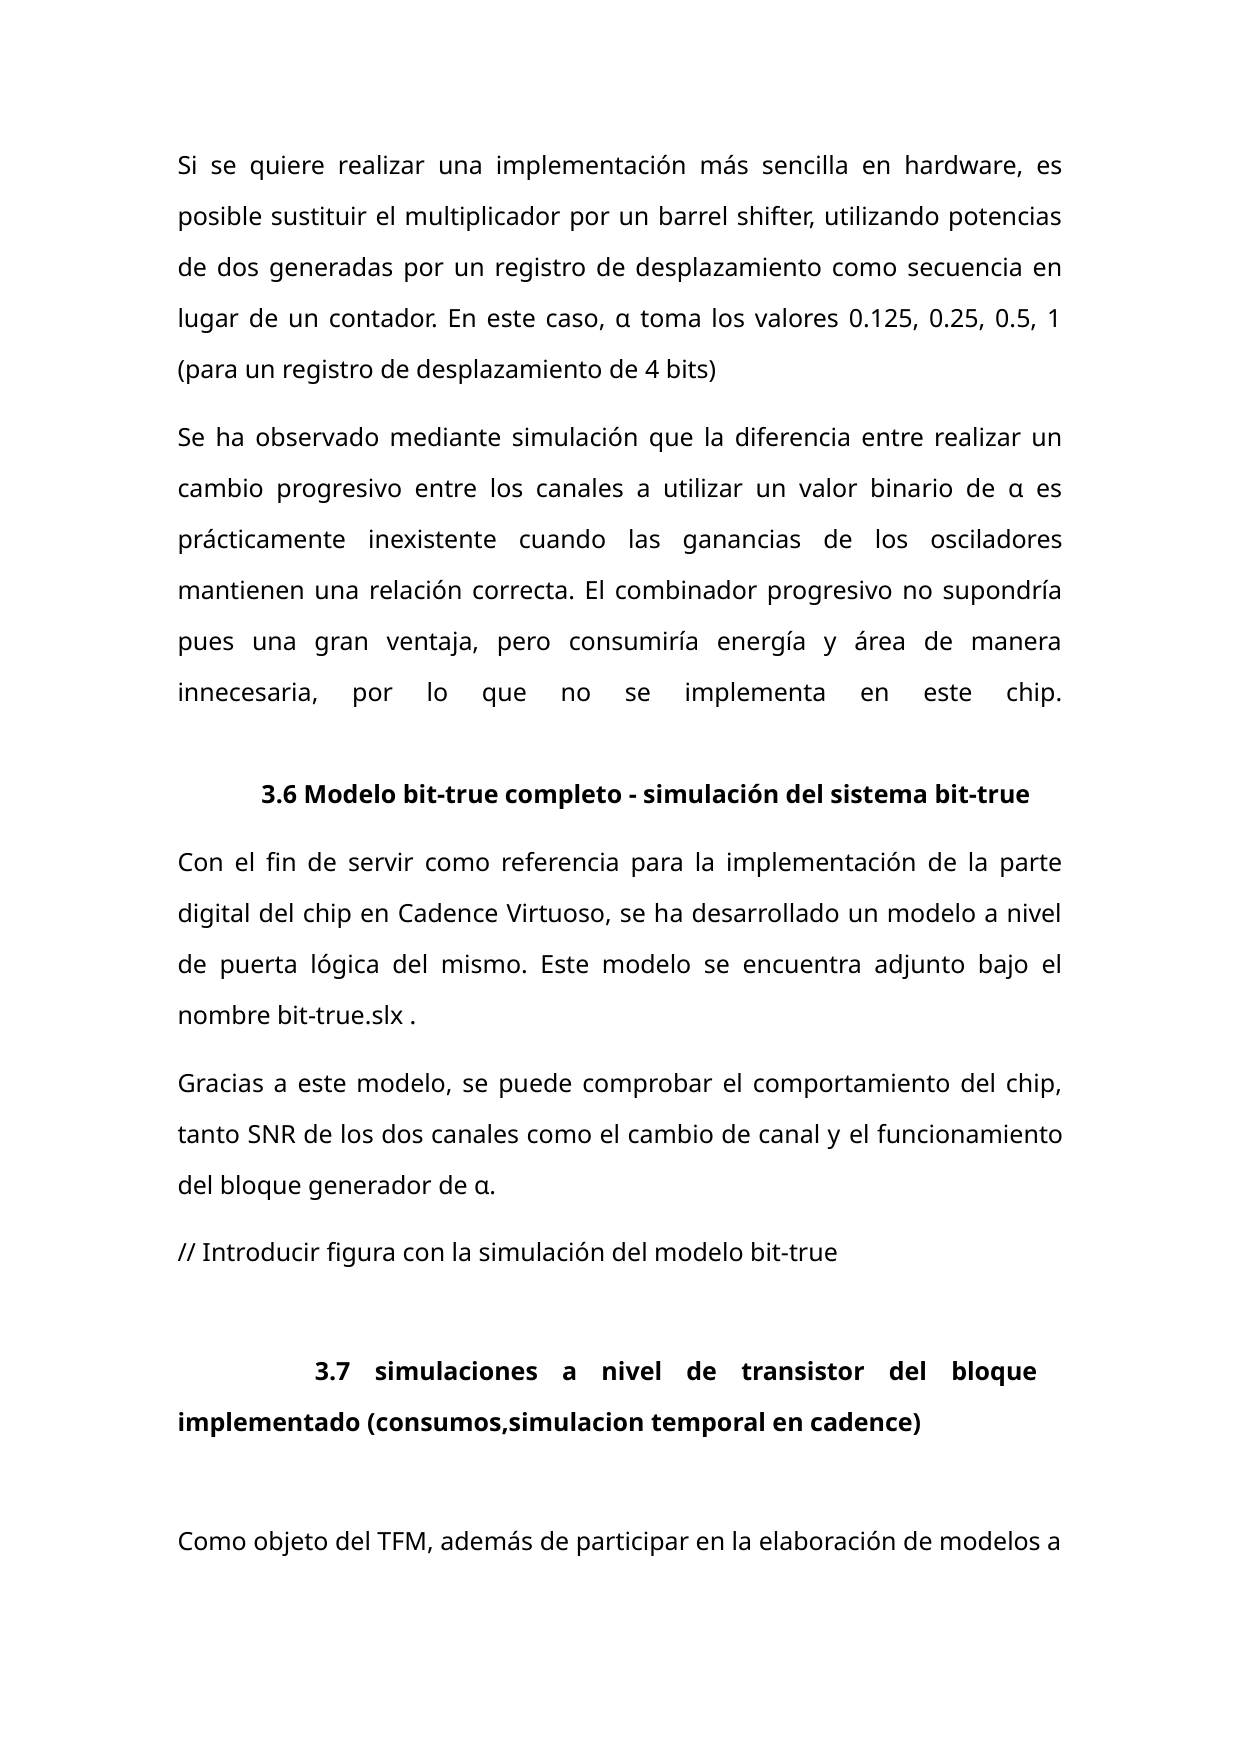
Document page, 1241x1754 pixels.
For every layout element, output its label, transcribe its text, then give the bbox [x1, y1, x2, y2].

text // Introducir figura con la simulación del modelo bit-true [177, 1235, 1063, 1269]
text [177, 1473, 1063, 1558]
text Gracias a este modelo, se puede comprobar el comportamiento del chip, tanto SNR de los dos canales como el cambio de canal y el funcionamiento del bloque generador de α. [177, 1065, 1063, 1201]
text 3.7 simulaciones a nivel de transistor del bloque implementado (consumos,simulacion temporal en cadence) [177, 1303, 1063, 1439]
text Se ha observado mediante simulación que la diferencia entre realizar un cambio progresivo entre los canales a utilizar un valor binario de α es prácticamente inexistente cuando las ganancias de los osciladores mantienen una relación correcta. El combinador progresivo no supondría pues una gran ventaja, pero consumiría energía y área de manera innecesaria, por lo que no se implementa en este chip. 3.6 Modelo bit-true completo - simulación del sistema bit-true [177, 419, 1063, 811]
text Si se quiere realizar una implementación más sencilla en hardware, es posible sustituir el multiplicador por un barrel shifter, utilizando potencias de dos generadas por un registro de desplazamiento como secuencia en lugar de un contador. En este caso, α toma los valores 0.125, 0.25, 0.5, 1 (para un registro de desplazamiento de 4 bits) [177, 148, 1063, 386]
text Con el fin de servir como referencia para la implementación de la parte digital del chip en Cadence Virtuoso, se ha desarrollado un modelo a nivel de puerta lógica del mismo. Este modelo se encuentra adjunto bajo el nombre bit-true.slx . [177, 844, 1063, 1032]
